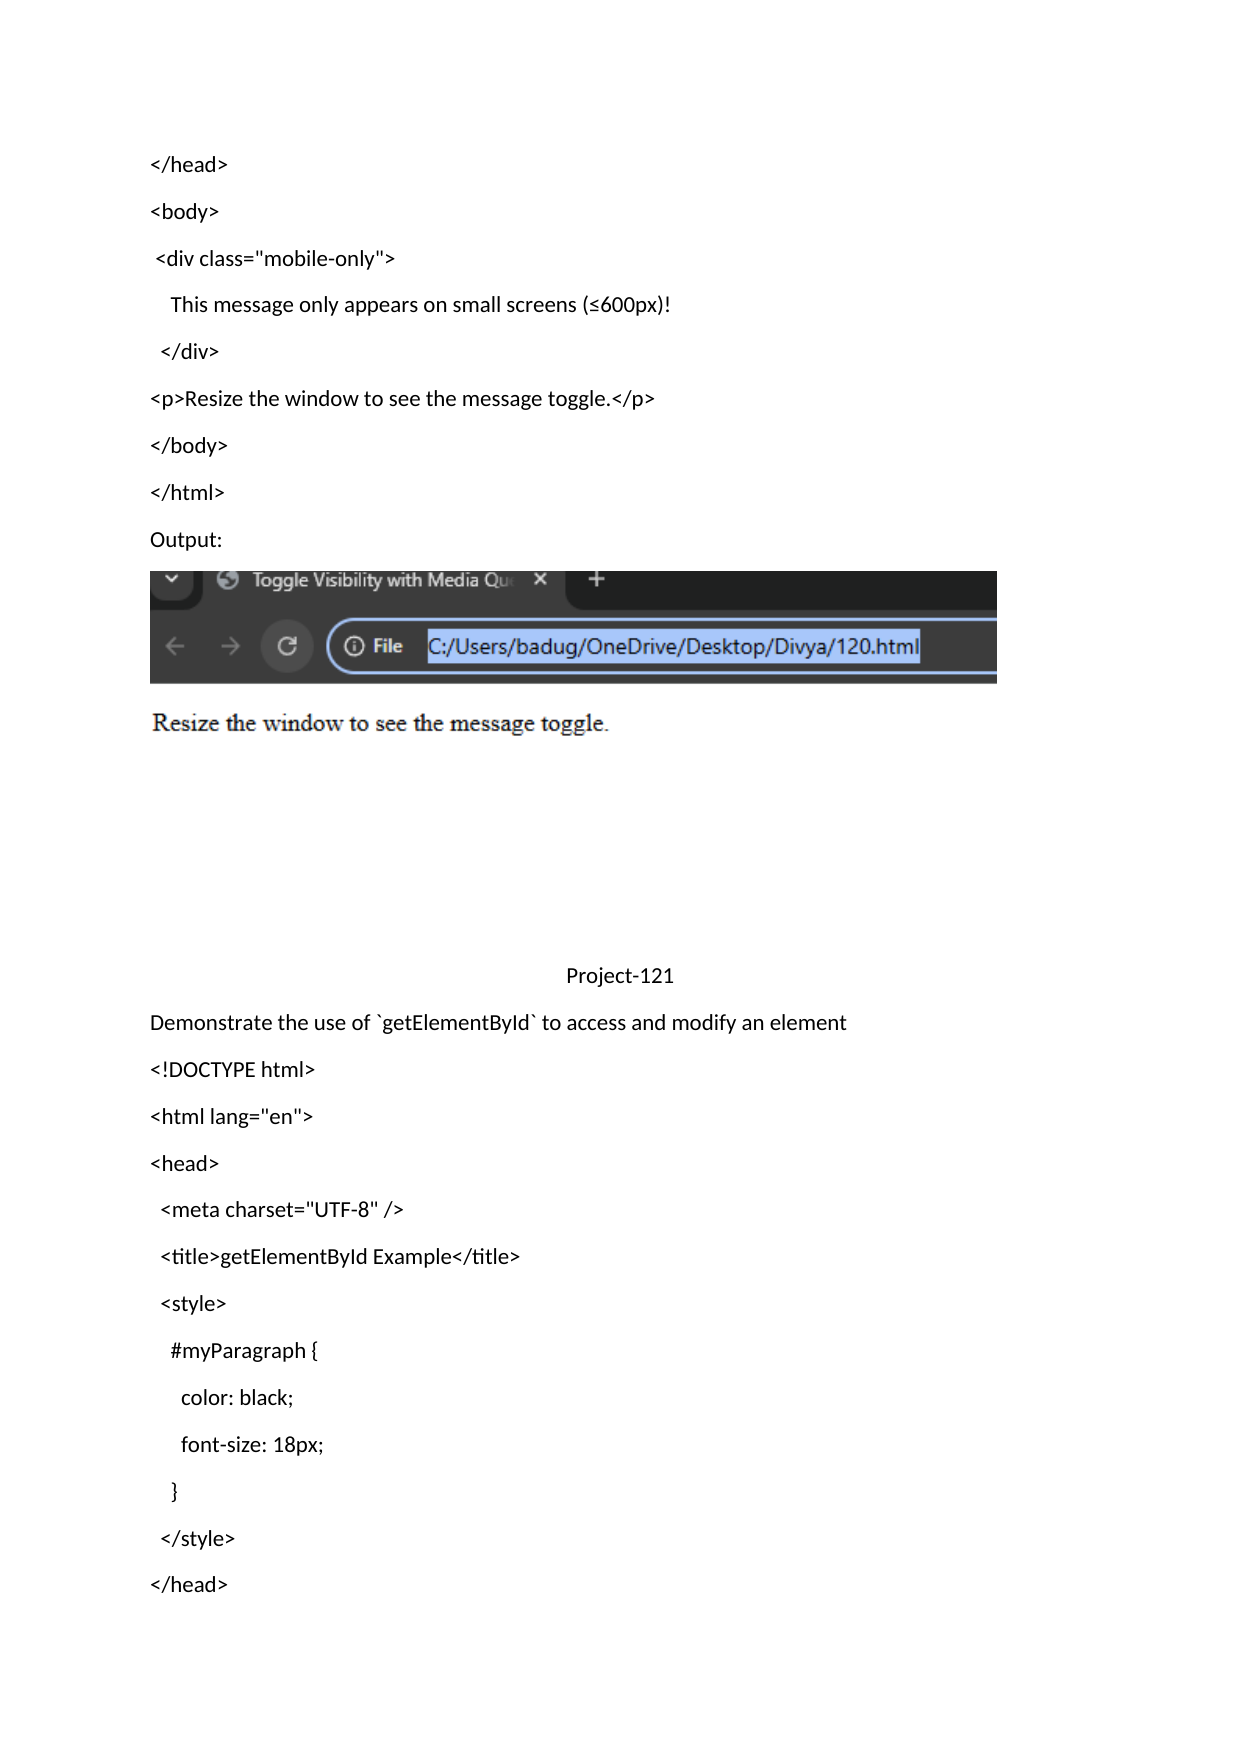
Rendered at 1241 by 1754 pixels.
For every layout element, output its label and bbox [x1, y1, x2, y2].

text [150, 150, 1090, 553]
picture [150, 571, 997, 896]
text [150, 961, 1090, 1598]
